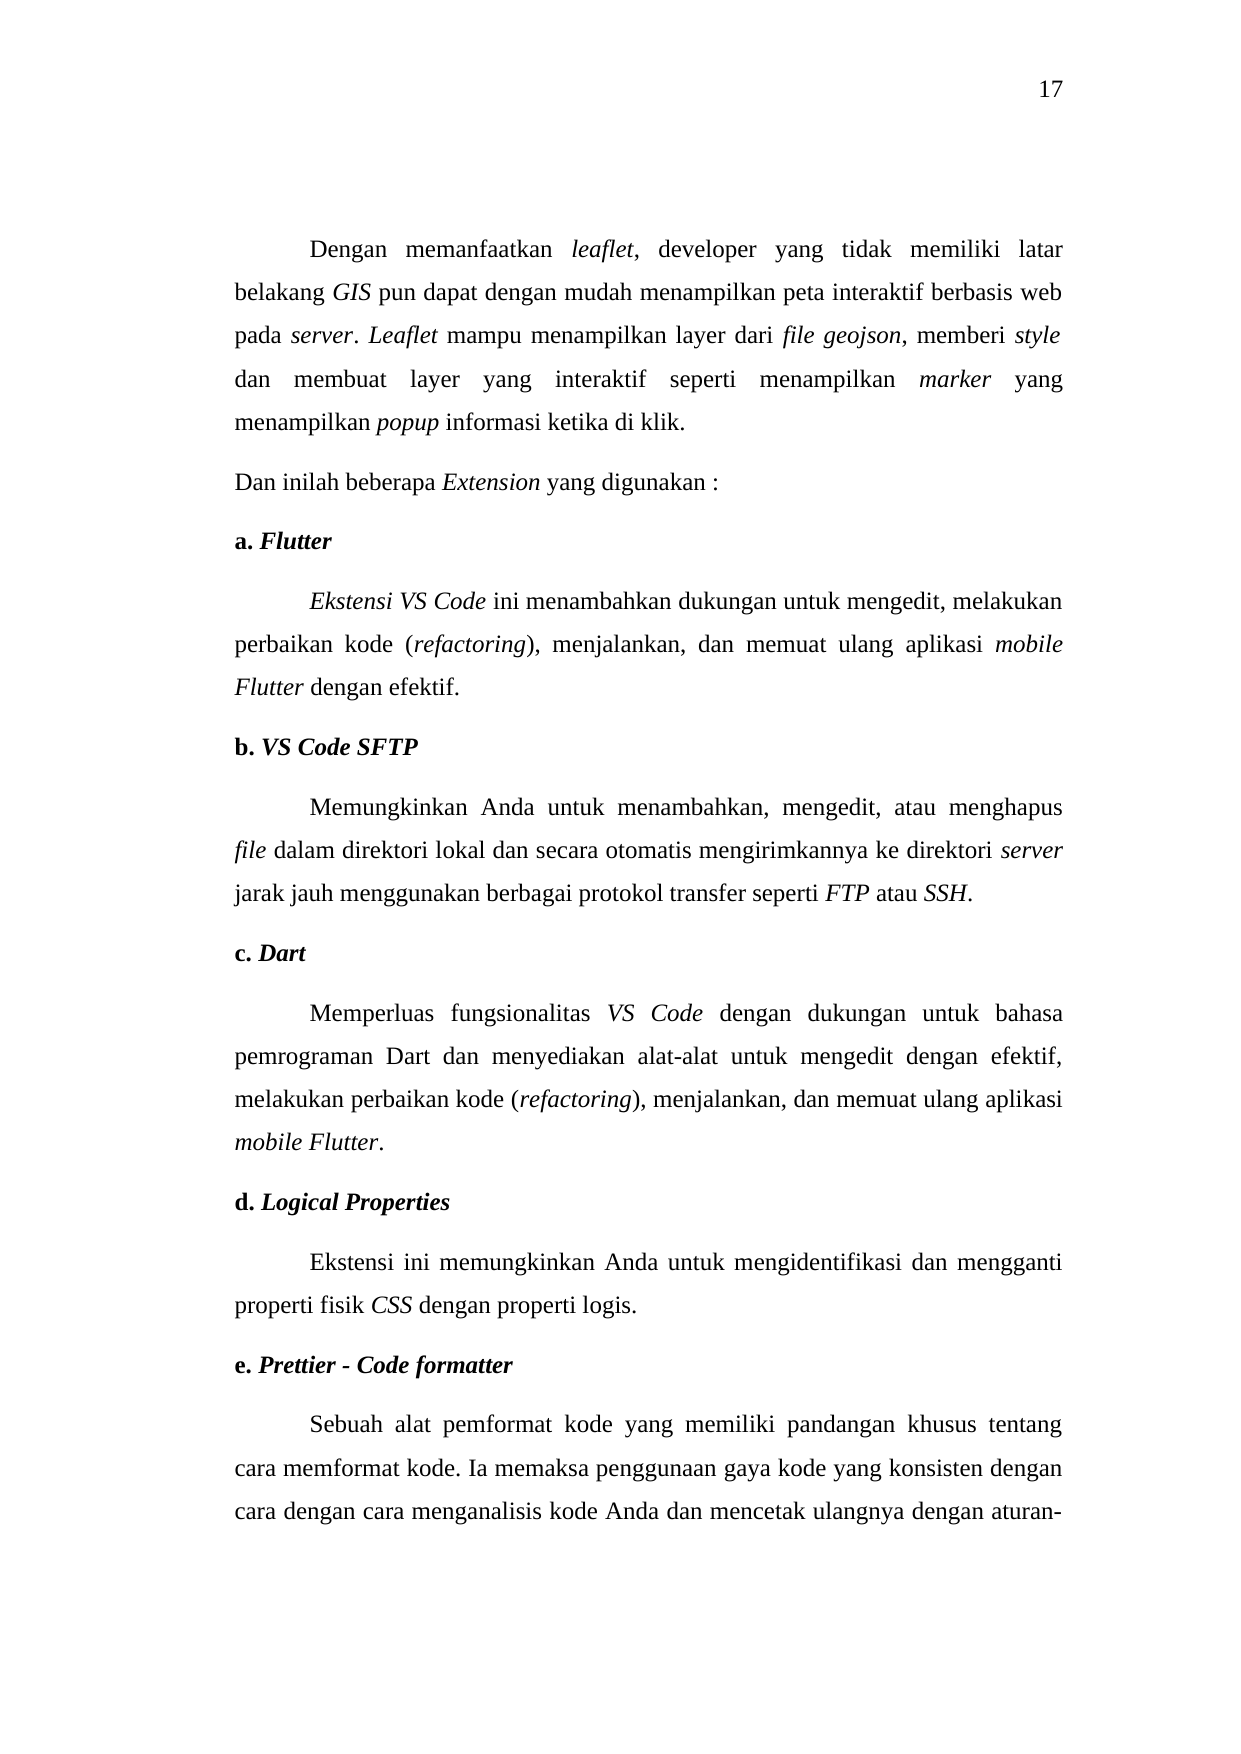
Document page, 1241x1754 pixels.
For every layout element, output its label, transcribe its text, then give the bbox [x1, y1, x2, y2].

text c. Dart [234, 938, 1063, 967]
text d. Logical Properties [234, 1187, 1063, 1216]
text b. VS Code SFTP [234, 732, 1063, 761]
text Ekstensi ini memungkinkan Anda untuk mengidentifikasi dan mengganti properti fisik CSS dengan properti logis. [234, 1247, 1063, 1319]
text Memperluas fungsionalitas VS Code dengan dukungan untuk bahasa pemrograman Dart dan menyediakan alat-alat untuk mengedit dengan efektif, melakukan perbaikan kode (refactoring), menjalankan, dan memuat ulang aplikasi mobile Flutter. [234, 998, 1063, 1156]
text e. Prettier - Code formatter [234, 1350, 1063, 1378]
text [234, 1409, 1063, 1524]
text Ekstensi VS Code ini menambahkan dukungan untuk mengedit, melakukan perbaikan kode (refactoring), menjalankan, dan memuat ulang aplikasi mobile Flutter dengan efektif. [234, 586, 1063, 701]
text Memungkinkan Anda untuk menambahkan, mengedit, atau menghapus file dalam direktori lokal dan secara otomatis mengirimkannya ke direktori server jarak jauh menggunakan berbagai protokol transfer seperti FTP atau SSH. [234, 792, 1063, 907]
text Dan inilah beberapa Extension yang digunakan : [234, 467, 1063, 495]
text Dengan memanfaatkan leaflet, developer yang tidak memiliki latar belakang GIS pun dapat dengan mudah menampilkan peta interaktif berbasis web pada server. Leaflet mampu menampilkan layer dari file geojson, memberi style dan membuat layer yang interaktif seperti menampilkan marker yang menampilkan popup informasi ketika di klik. [234, 234, 1063, 436]
text a. Flutter [234, 526, 1063, 555]
